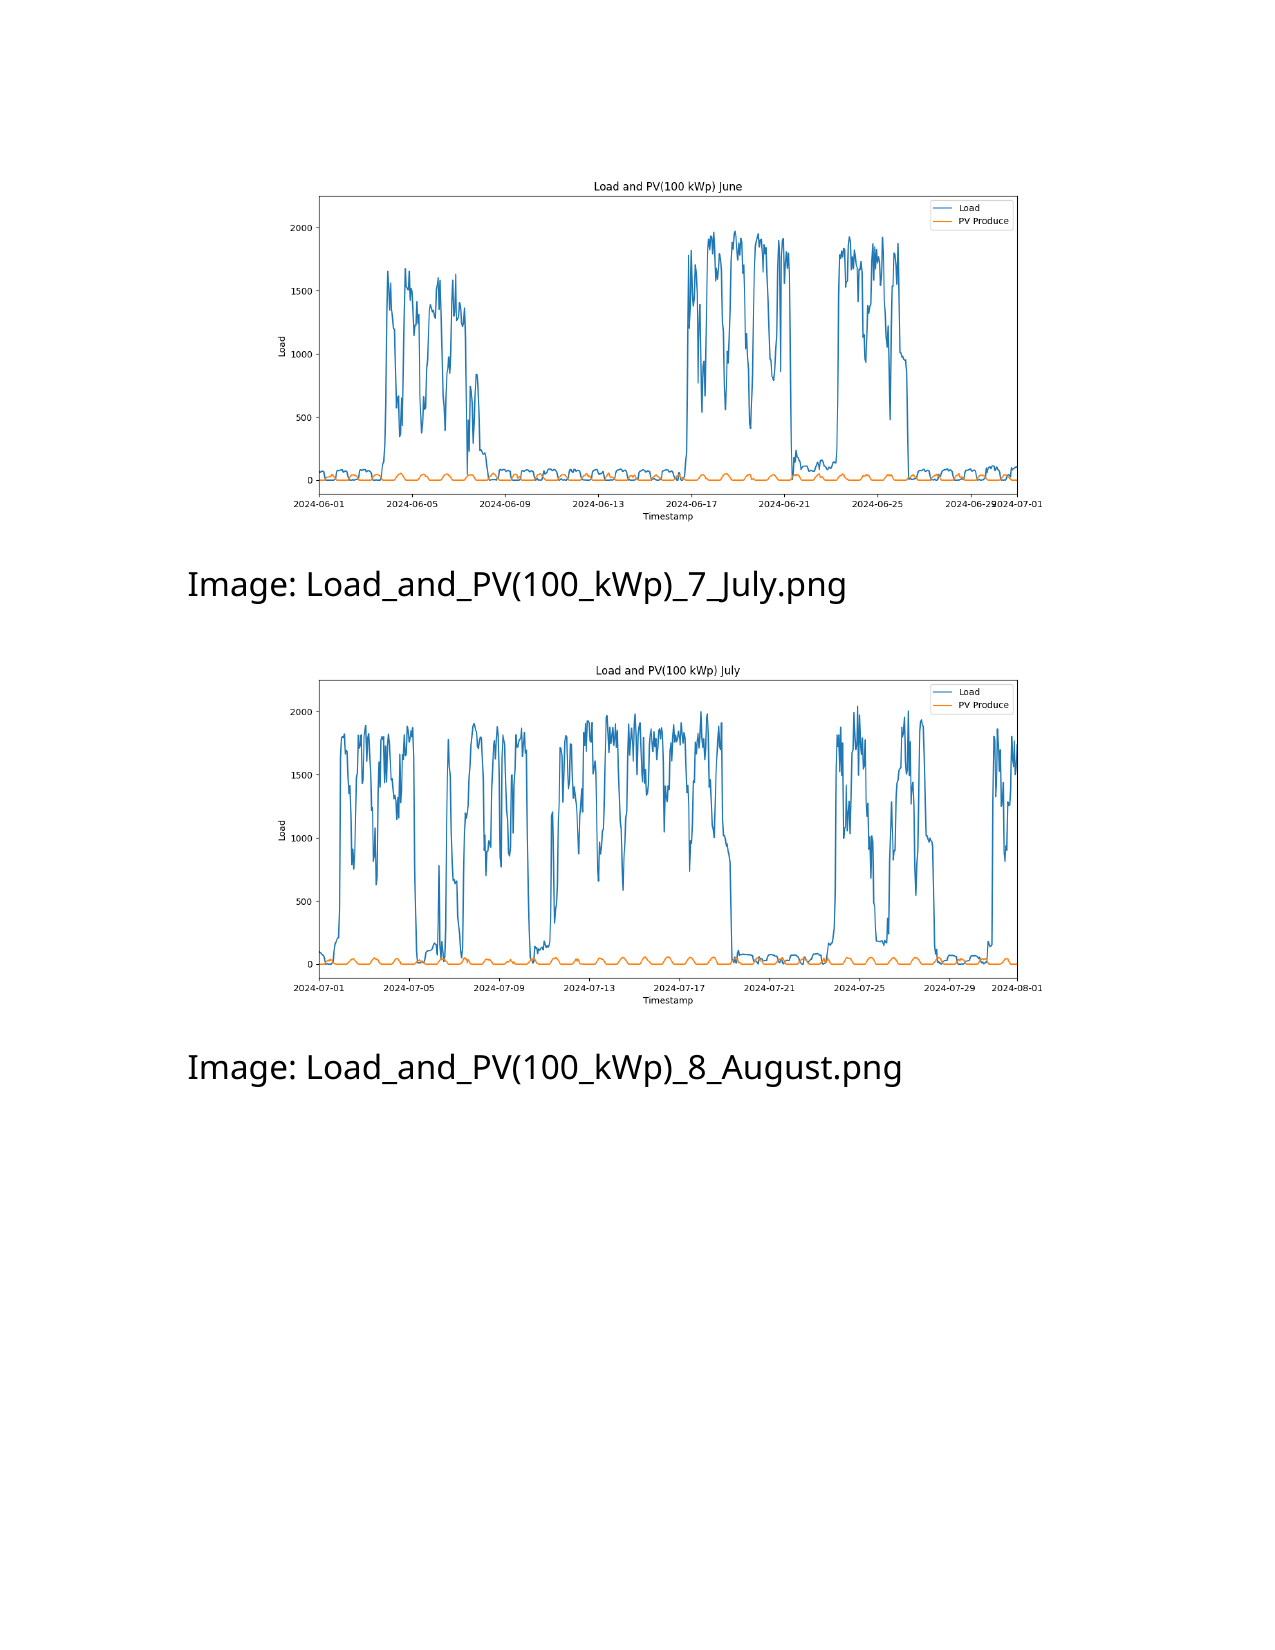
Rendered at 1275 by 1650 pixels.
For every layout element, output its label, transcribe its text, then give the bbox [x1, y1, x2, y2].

picture [206, 633, 1107, 1020]
text Image: Load_and_PV(100_kWp)_7_July.png [187, 560, 1087, 606]
picture [206, 150, 1107, 536]
text Image: Load_and_PV(100_kWp)_8_August.png [187, 1044, 1087, 1089]
